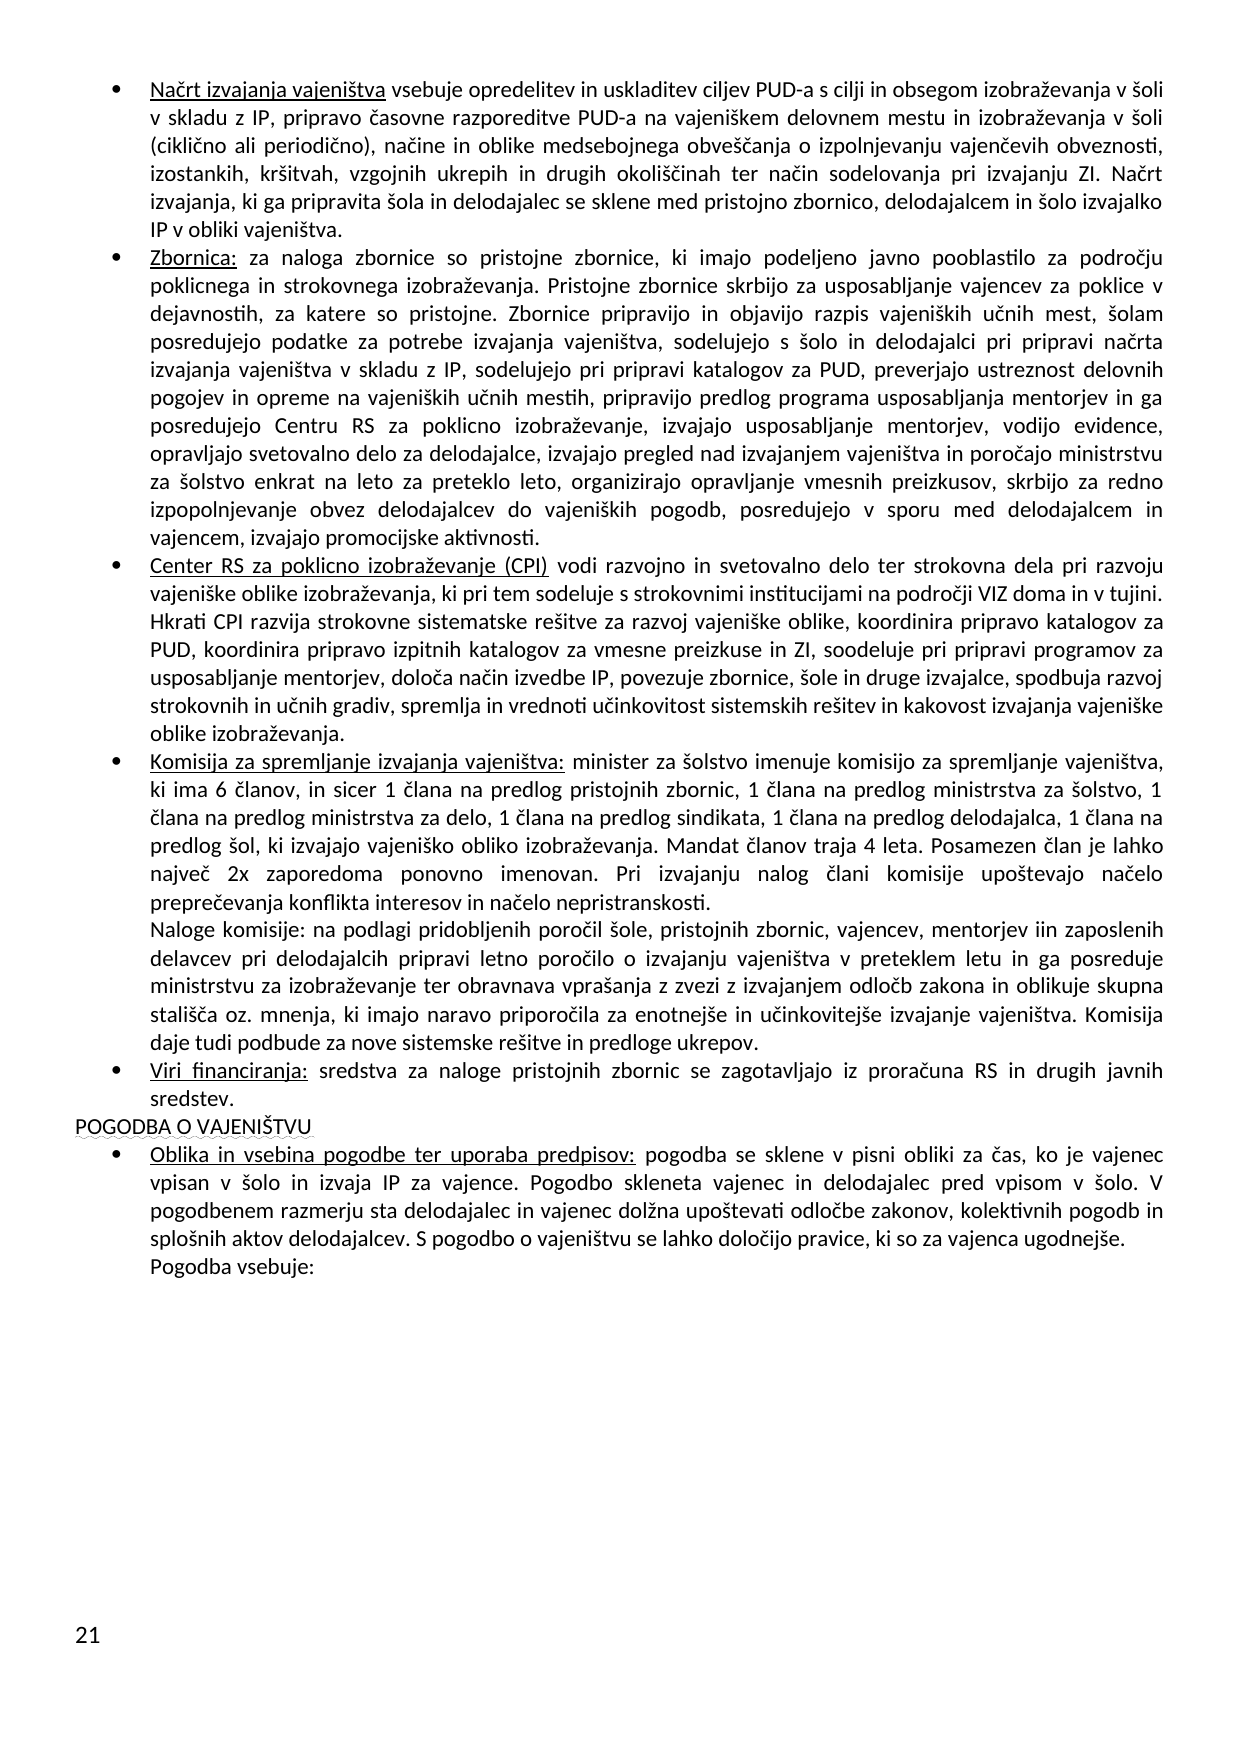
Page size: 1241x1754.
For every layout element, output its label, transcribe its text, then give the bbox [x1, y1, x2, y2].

list Oblika in vsebina pogodbe ter uporaba predpisov: pogodba se sklene v pisni obliki za čas, ko je vajenec vpisan v šolo in izvaja IP za vajence. Pogodbo skleneta vajenec in delodajalec pred vpisom v šolo. V pogodbenem razmerju sta delodajalec in vajenec dolžna upoštevati odločbe zakonov, kolektivnih pogodb in splošnih aktov delodajalcev. S pogodbo o vajeništvu se lahko določijo pravice, ki so za vajenca ugodnejše. [112, 1140, 1165, 1252]
list Viri financiranja: sredstva za naloge pristojnih zbornic se zagotavljajo iz proračuna RS in drugih javnih sredstev. [112, 1056, 1165, 1112]
text POGODBA O VAJENIŠTVU [75, 1112, 1165, 1140]
list Pogodba vsebuje: [150, 1252, 1165, 1280]
list Center RS za poklicno izobraževanje (CPI) vodi razvojno in svetovalno delo ter strokovna dela pri razvoju vajeniške oblike izobraževanja, ki pri tem sodeluje s strokovnimi institucijami na področji VIZ doma in v tujini. Hkrati CPI razvija strokovne sistematske rešitve za razvoj vajeniške oblike, koordinira pripravo katalogov za PUD, koordinira pripravo izpitnih katalogov za vmesne preizkuse in ZI, soodeluje pri pripravi programov za usposabljanje mentorjev, določa način izvedbe IP, povezuje zbornice, šole in druge izvajalce, spodbuja razvoj strokovnih in učnih gradiv, spremlja in vrednoti učinkovitost sistemskih rešitev in kakovost izvajanja vajeniške oblike izobraževanja. [112, 551, 1165, 747]
list Načrt izvajanja vajeništva vsebuje opredelitev in uskladitev ciljev PUD-a s cilji in obsegom izobraževanja v šoli v skladu z IP, pripravo časovne razporeditve PUD-a na vajeniškem delovnem mestu in izobraževanja v šoli (ciklično ali periodično), načine in oblike medsebojnega obveščanja o izpolnjevanju vajenčevih obveznosti, izostankih, kršitvah, vzgojnih ukrepih in drugih okoliščinah ter način sodelovanja pri izvajanju ZI. Načrt izvajanja, ki ga pripravita šola in delodajalec se sklene med pristojno zbornico, delodajalcem in šolo izvajalko IP v obliki vajeništva. [112, 75, 1165, 243]
list Naloge komisije: na podlagi pridobljenih poročil šole, pristojnih zbornic, vajencev, mentorjev iin zaposlenih delavcev pri delodajalcih pripravi letno poročilo o izvajanju vajeništva v preteklem letu in ga posreduje ministrstvu za izobraževanje ter obravnava vprašanja z zvezi z izvajanjem odločb zakona in oblikuje skupna stališča oz. mnenja, ki imajo naravo priporočila za enotnejše in učinkovitejše izvajanje vajeništva. Komisija daje tudi podbude za nove sistemske rešitve in predloge ukrepov. [150, 916, 1165, 1056]
list Komisija za spremljanje izvajanja vajeništva: minister za šolstvo imenuje komisijo za spremljanje vajeništva, ki ima 6 članov, in sicer 1 člana na predlog pristojnih zbornic, 1 člana na predlog ministrstva za šolstvo, 1 člana na predlog ministrstva za delo, 1 člana na predlog sindikata, 1 člana na predlog delodajalca, 1 člana na predlog šol, ki izvajajo vajeniško obliko izobraževanja. Mandat članov traja 4 leta. Posamezen član je lahko največ 2x zaporedoma ponovno imenovan. Pri izvajanju nalog člani komisije upoštevajo načelo preprečevanja konflikta interesov in načelo nepristranskosti. [112, 747, 1165, 916]
list Zbornica: za naloga zbornice so pristojne zbornice, ki imajo podeljeno javno pooblastilo za področju poklicnega in strokovnega izobraževanja. Pristojne zbornice skrbijo za usposabljanje vajencev za poklice v dejavnostih, za katere so pristojne. Zbornice pripravijo in objavijo razpis vajeniških učnih mest, šolam posredujejo podatke za potrebe izvajanja vajeništva, sodelujejo s šolo in delodajalci pri pripravi načrta izvajanja vajeništva v skladu z IP, sodelujejo pri pripravi katalogov za PUD, preverjajo ustreznost delovnih pogojev in opreme na vajeniških učnih mestih, pripravijo predlog programa usposabljanja mentorjev in ga posredujejo Centru RS za poklicno izobraževanje, izvajajo usposabljanje mentorjev, vodijo evidence, opravljajo svetovalno delo za delodajalce, izvajajo pregled nad izvajanjem vajeništva in poročajo ministrstvu za šolstvo enkrat na leto za preteklo leto, organizirajo opravljanje vmesnih preizkusov, skrbijo za redno izpopolnjevanje obvez delodajalcev do vajeniških pogodb, posredujejo v sporu med delodajalcem in vajencem, izvajajo promocijske aktivnosti. [112, 243, 1165, 551]
